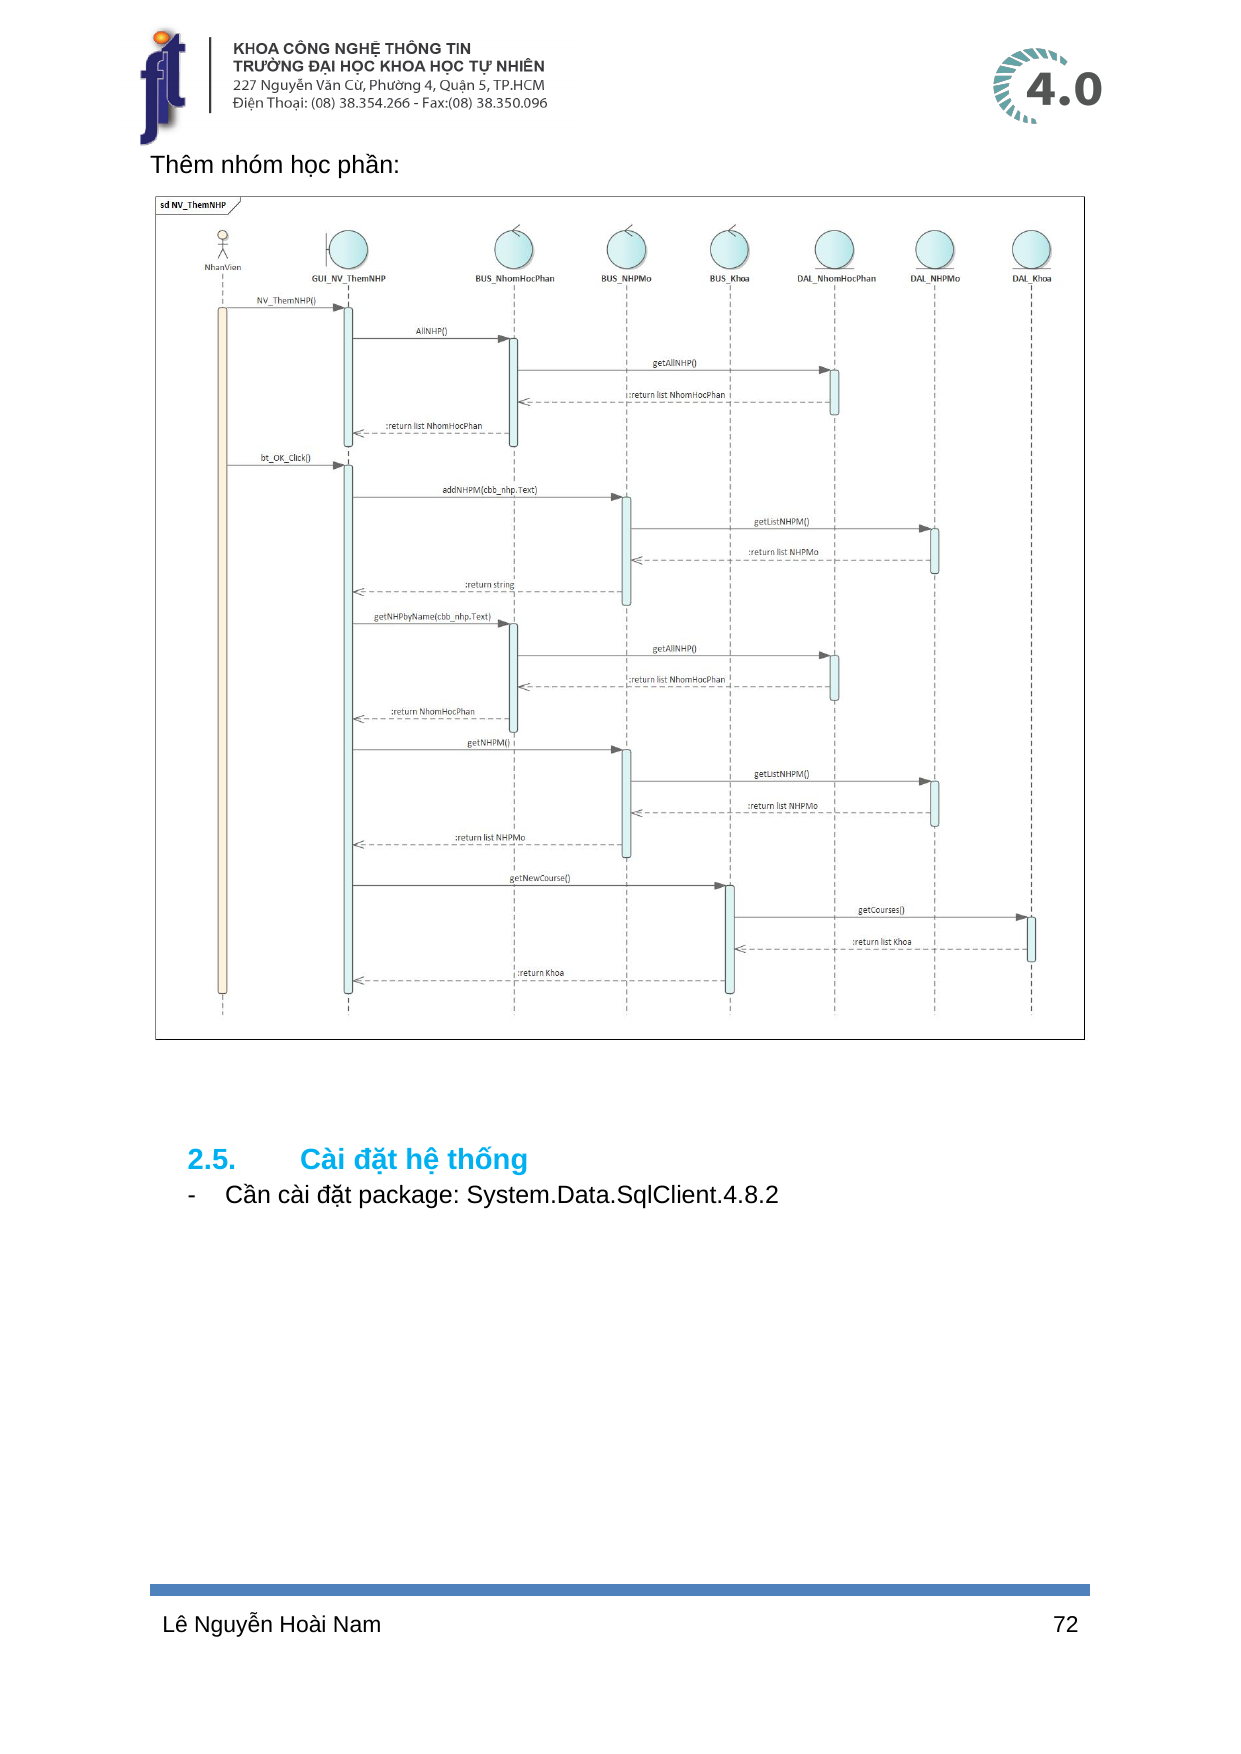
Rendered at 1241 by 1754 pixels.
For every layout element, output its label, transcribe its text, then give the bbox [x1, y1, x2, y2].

picture [150, 191, 1089, 1044]
picture [117, 21, 580, 167]
list Cần cài đặt package: System.Data.SqlClient.4.8.2 [187, 1180, 1090, 1209]
subtitle Cài đặt hệ thống [187, 1142, 1090, 1175]
picture [985, 41, 1108, 127]
